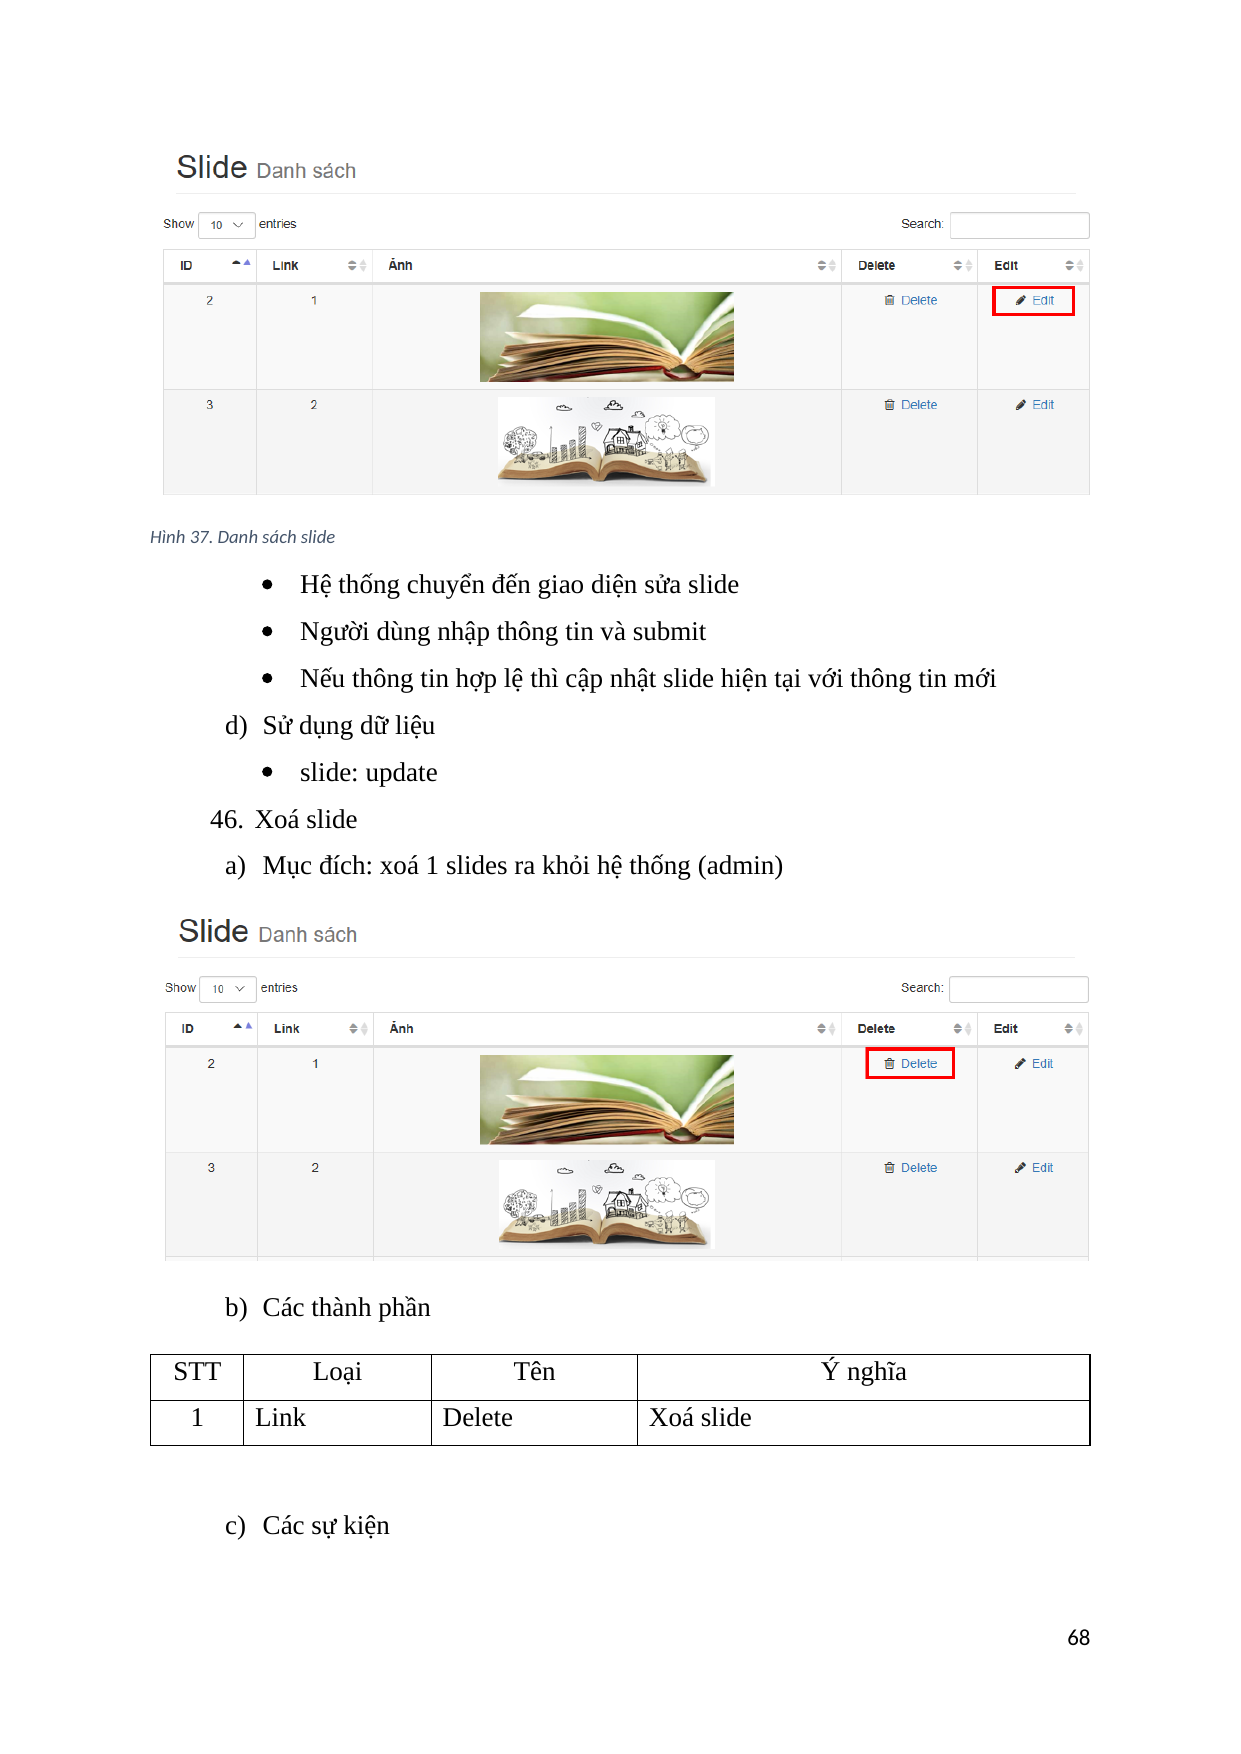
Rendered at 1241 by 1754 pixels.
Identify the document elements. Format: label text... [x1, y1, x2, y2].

list Các sự kiện [225, 1509, 1090, 1540]
list Xoá slide [210, 803, 1090, 834]
list Nếu thông tin hợp lệ thì cập nhật slide hiện tại với thông tin mới [262, 662, 1090, 693]
list Sử dụng dữ liệu [225, 709, 1090, 740]
picture [150, 150, 1091, 495]
table_header STT [151, 1355, 243, 1399]
text Hình 37. Danh sách slide [150, 525, 1090, 548]
table_header Tên [432, 1355, 637, 1399]
list Người dùng nhập thông tin và submit [262, 615, 1090, 647]
list Các thành phần [225, 1291, 1090, 1322]
table_cell Delete [432, 1401, 637, 1445]
table_cell 1 [151, 1401, 243, 1445]
table_header Ý nghĩa [638, 1355, 1089, 1399]
table_cell Link [244, 1401, 431, 1445]
list Mục đích: xoá 1 slides ra khỏi hệ thống (admin) [225, 849, 1090, 881]
list Hệ thống chuyển đến giao diện sửa slide [262, 568, 1090, 600]
list slide: update [262, 756, 1090, 787]
table_cell Xoá slide [638, 1401, 1089, 1445]
table_header Loại [244, 1355, 431, 1399]
picture [150, 912, 1091, 1261]
